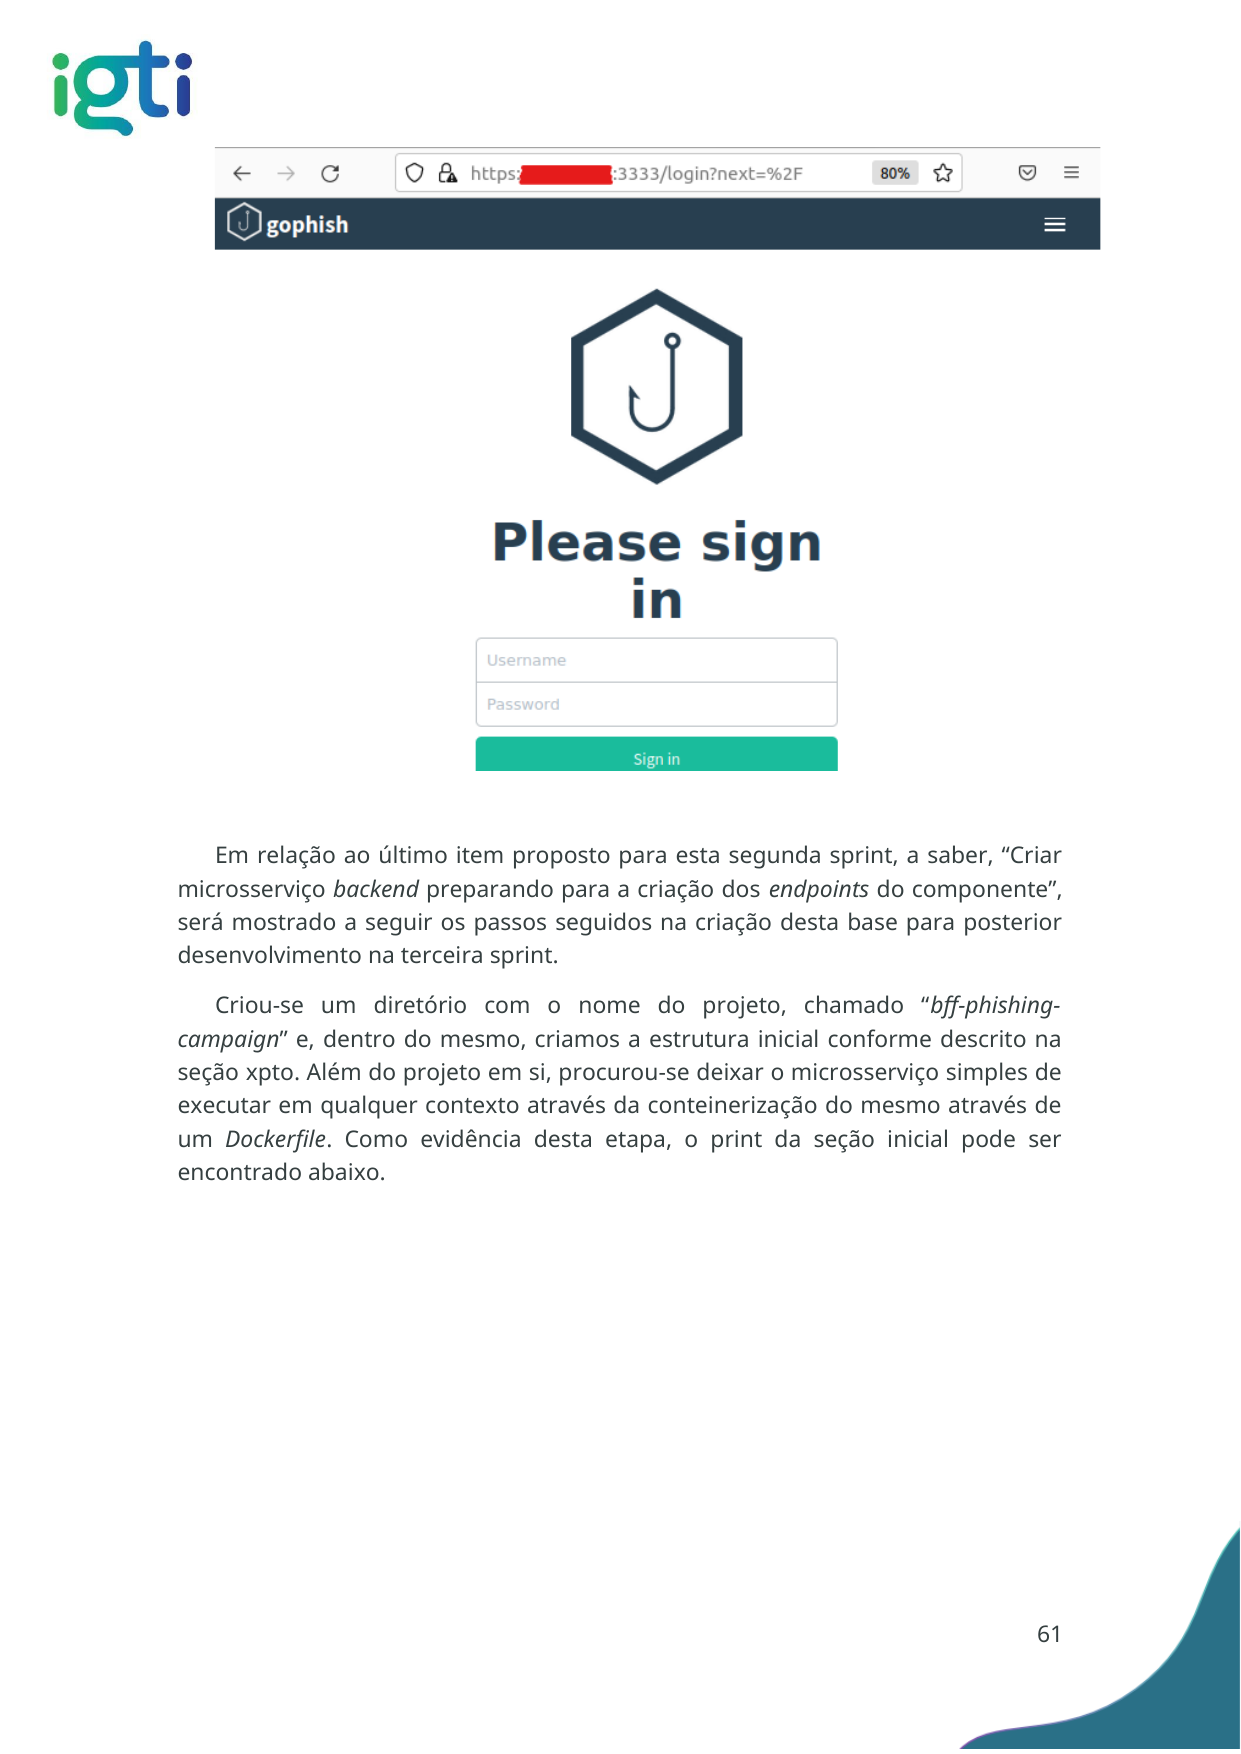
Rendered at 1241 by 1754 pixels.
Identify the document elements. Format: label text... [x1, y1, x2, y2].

text Em relação ao último item proposto para esta segunda sprint, a saber, “Criar microsserviço backend preparando para a criação dos endpoints do componente”, será mostrado a seguir os passos seguidos na criação desta base para posterior desenvolvimento na terceira sprint. [177, 837, 1063, 971]
picture [214, 147, 1101, 771]
text Criou-se um diretório com o nome do projeto, chamado “bff-phishing-campaign” e, dentro do mesmo, criamos a estrutura inicial conforme descrito na seção xpto. Além do projeto em si, procurou-se deixar o microsserviço simples de executar em qualquer contexto através da conteinerização do mesmo através de um Dockerfile. Como evidência desta etapa, o print da seção inicial pode ser encontrado abaixo. [177, 987, 1063, 1187]
picture [955, 1521, 1241, 1749]
picture [37, 34, 205, 141]
